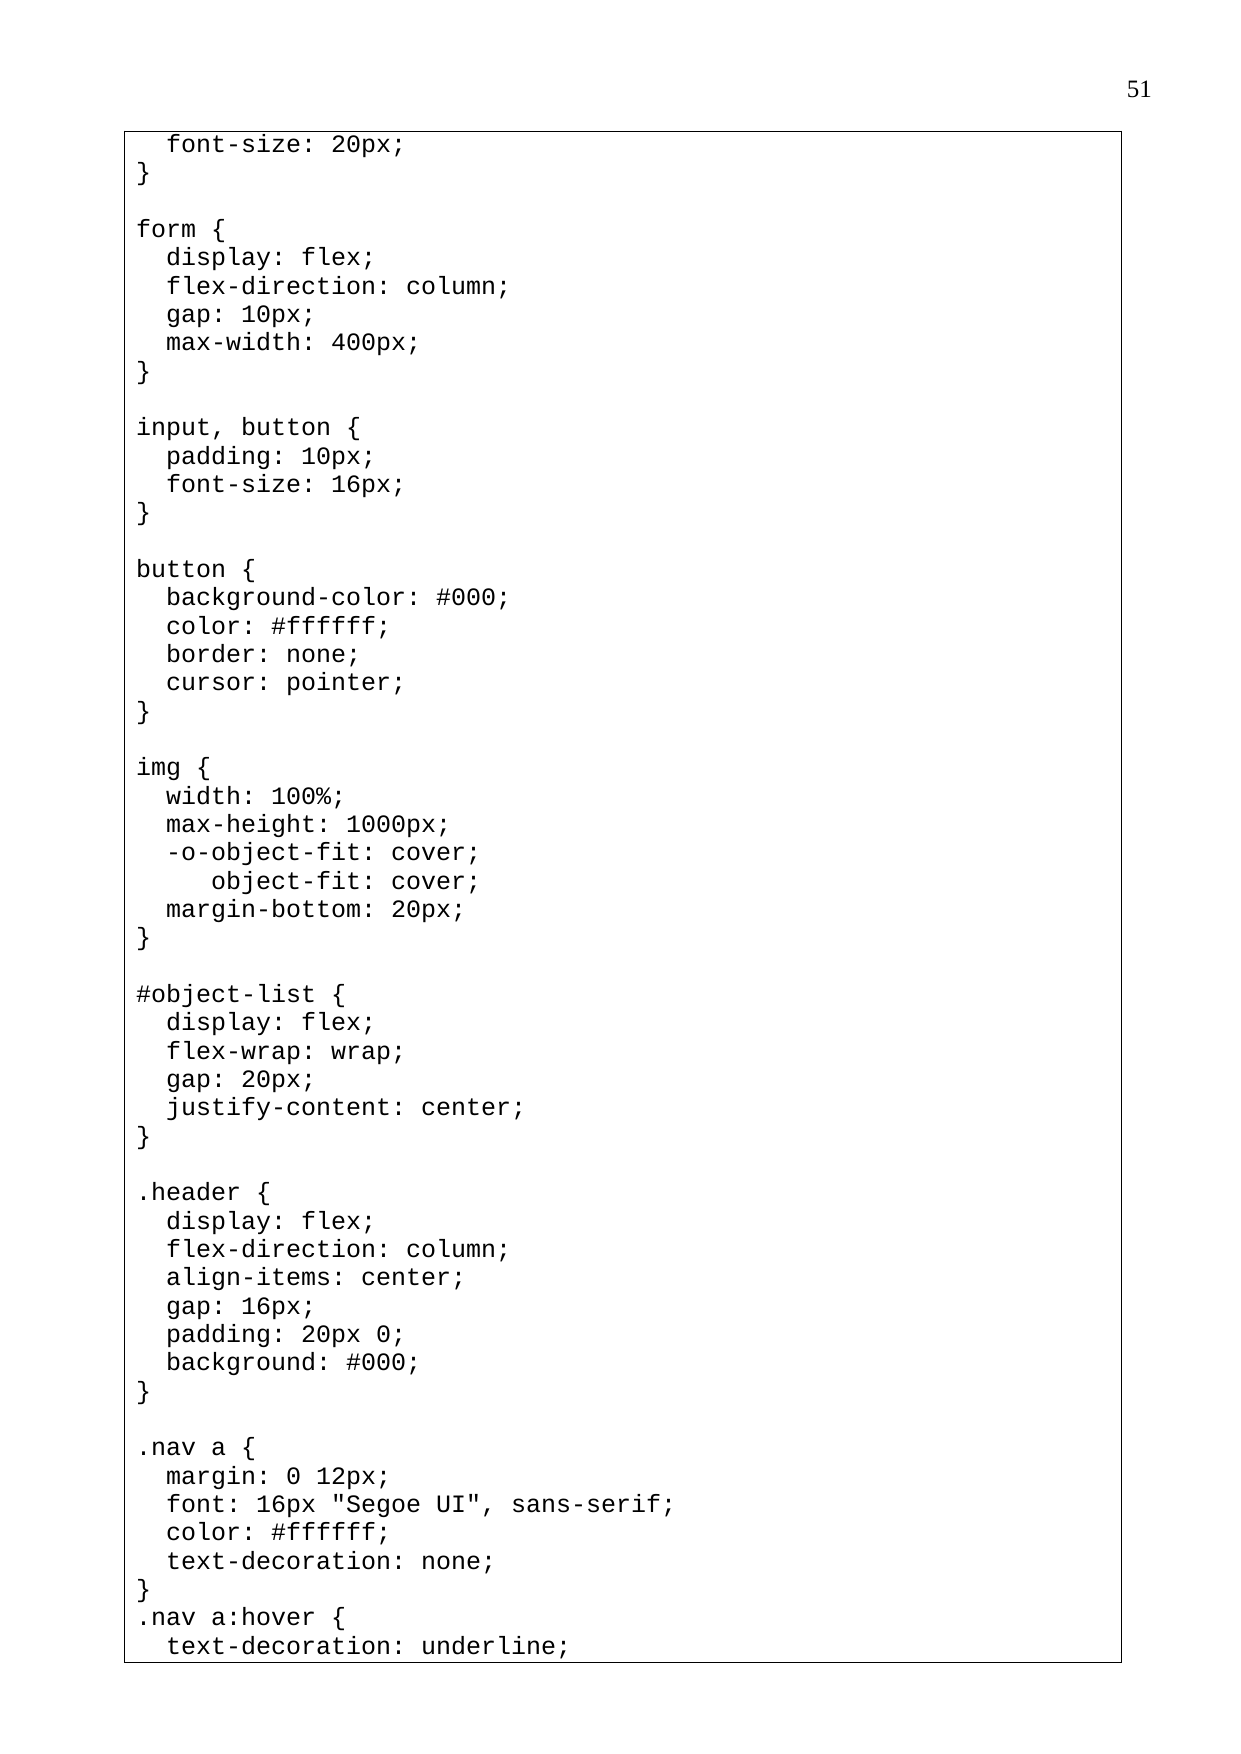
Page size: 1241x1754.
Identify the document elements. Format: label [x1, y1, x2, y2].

table_header [125, 132, 1121, 1662]
